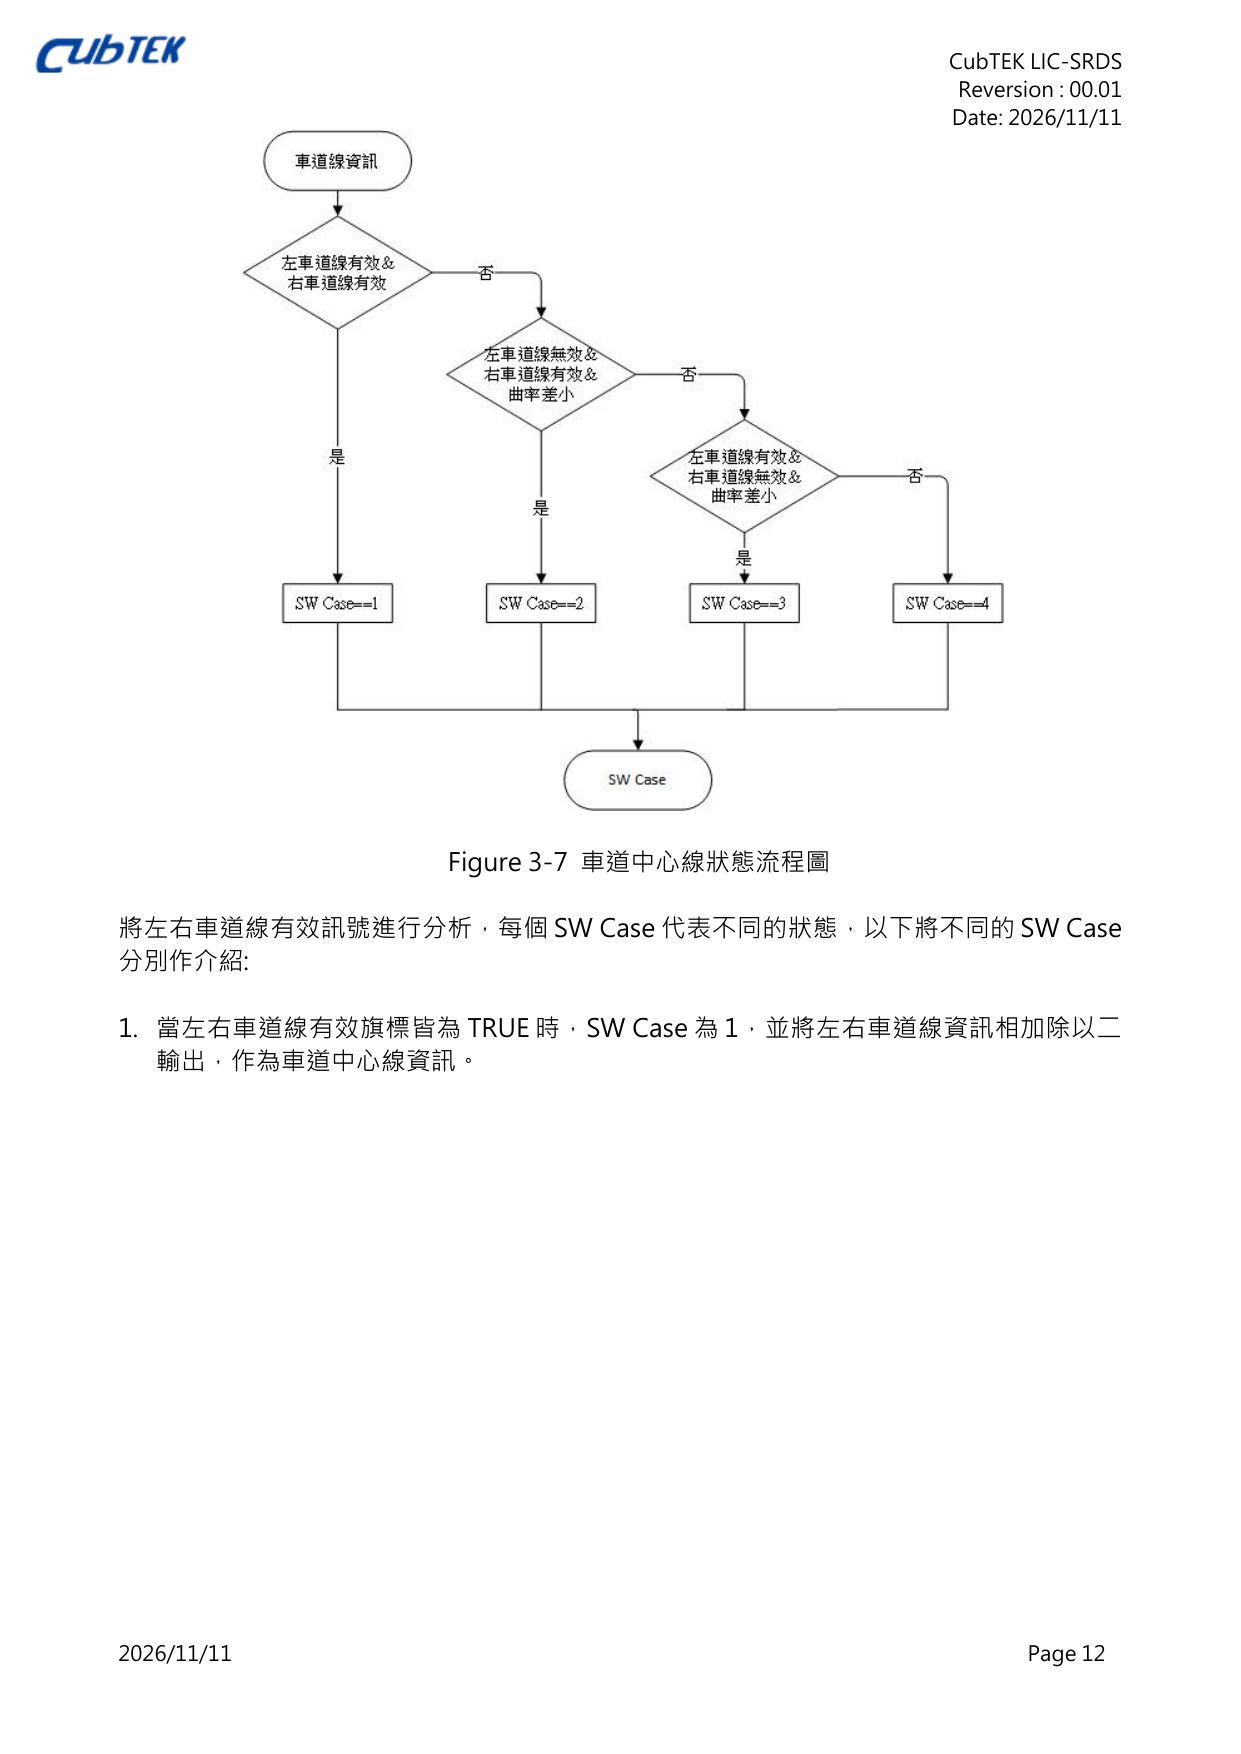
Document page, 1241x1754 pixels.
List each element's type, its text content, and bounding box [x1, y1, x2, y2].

list 當左右車道線有效旗標皆為TRUE時，SW Case為1，並將左右車道線資訊相加除以二輸出，作為車道中心線資訊。 [118, 1010, 1122, 1077]
text Figure 3-7 車道中心線狀態流程圖 [156, 844, 1122, 877]
picture [28, 25, 188, 71]
text 將左右車道線有效訊號進行分析，每個SW Case代表不同的狀態，以下將不同的SW Case分別作介紹: [118, 911, 1122, 977]
picture [242, 130, 1004, 811]
